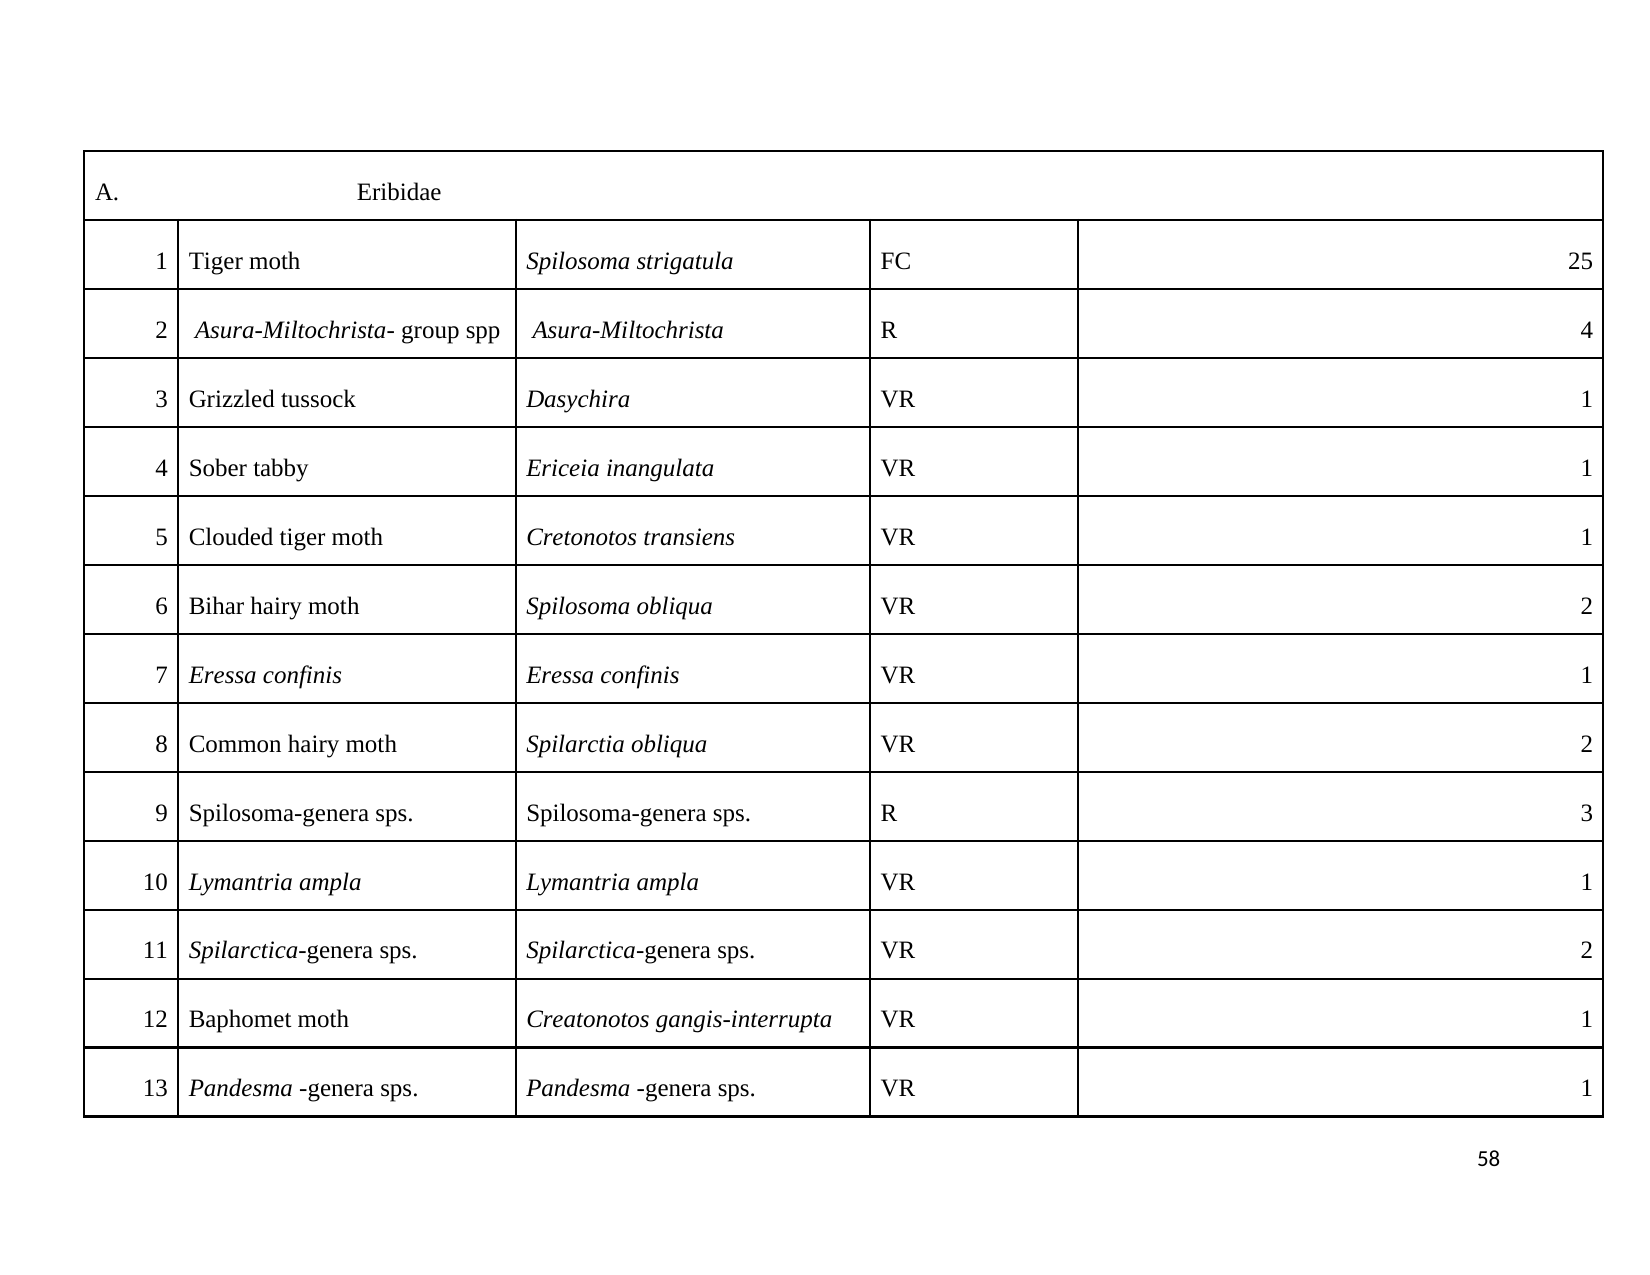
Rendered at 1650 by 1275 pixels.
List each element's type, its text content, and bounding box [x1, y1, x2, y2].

table_cell Lymantria ampla [179, 842, 515, 908]
table_cell Cretonotos transiens [517, 497, 869, 564]
table_cell 12 [85, 980, 177, 1046]
table_cell R [871, 773, 1077, 839]
table_cell Spilarctica-genera sps. [517, 911, 869, 977]
table_cell 2 [1079, 704, 1602, 771]
table_cell Pandesma -genera sps. [179, 1049, 515, 1115]
table_cell A. Eribidae [85, 152, 1602, 219]
table_cell VR [871, 842, 1077, 908]
table_cell 3 [85, 359, 177, 426]
table_cell 3 [1079, 773, 1602, 839]
table_cell 10 [85, 842, 177, 908]
table_cell Sober tabby [179, 428, 515, 495]
table_cell VR [871, 497, 1077, 564]
table_cell 4 [85, 428, 177, 495]
table_cell 2 [1079, 911, 1602, 977]
table_cell Spilarctica-genera sps. [179, 911, 515, 977]
table_cell Spilarctia obliqua [517, 704, 869, 771]
table_cell 9 [85, 773, 177, 839]
table_cell 2 [1079, 566, 1602, 633]
table_cell Asura-Miltochrista- group spp [179, 290, 515, 357]
table_cell R [871, 290, 1077, 357]
table_cell Eressa confinis [179, 635, 515, 702]
table_cell 11 [85, 911, 177, 977]
table_cell Spilosoma obliqua [517, 566, 869, 633]
table_cell Spilosoma-genera sps. [179, 773, 515, 839]
table_cell Spilosoma strigatula [517, 221, 869, 288]
table_cell Grizzled tussock [179, 359, 515, 426]
table_cell VR [871, 566, 1077, 633]
table_cell 6 [85, 566, 177, 633]
table_cell 1 [1079, 497, 1602, 564]
table_cell VR [871, 980, 1077, 1046]
table_cell Spilosoma-genera sps. [517, 773, 869, 839]
table_cell 1 [1079, 842, 1602, 908]
table_cell 5 [85, 497, 177, 564]
table_cell VR [871, 911, 1077, 977]
table_cell 8 [85, 704, 177, 771]
table_cell FC [871, 221, 1077, 288]
table_cell Ericeia inangulata [517, 428, 869, 495]
table_cell 1 [1079, 635, 1602, 702]
table_cell VR [871, 428, 1077, 495]
table_cell Clouded tiger moth [179, 497, 515, 564]
table_cell Baphomet moth [179, 980, 515, 1046]
table_cell 1 [1079, 428, 1602, 495]
table_cell Eressa confinis [517, 635, 869, 702]
table_cell 1 [1079, 1049, 1602, 1115]
table_cell VR [871, 704, 1077, 771]
table_cell 7 [85, 635, 177, 702]
table_cell Bihar hairy moth [179, 566, 515, 633]
table_cell Lymantria ampla [517, 842, 869, 908]
table_cell 13 [85, 1049, 177, 1115]
table_cell Creatonotos gangis-interrupta [517, 980, 869, 1046]
table_cell Dasychira [517, 359, 869, 426]
table_cell VR [871, 359, 1077, 426]
table_cell Tiger moth [179, 221, 515, 288]
table_cell Pandesma -genera sps. [517, 1049, 869, 1115]
table_cell VR [871, 635, 1077, 702]
table_cell Common hairy moth [179, 704, 515, 771]
table_cell 1 [1079, 980, 1602, 1046]
table_cell 25 [1079, 221, 1602, 288]
table_cell 1 [85, 221, 177, 288]
table_cell 4 [1079, 290, 1602, 357]
table_cell Asura-Miltochrista [517, 290, 869, 357]
table_cell 2 [85, 290, 177, 357]
table_cell VR [871, 1049, 1077, 1115]
table_cell 1 [1079, 359, 1602, 426]
